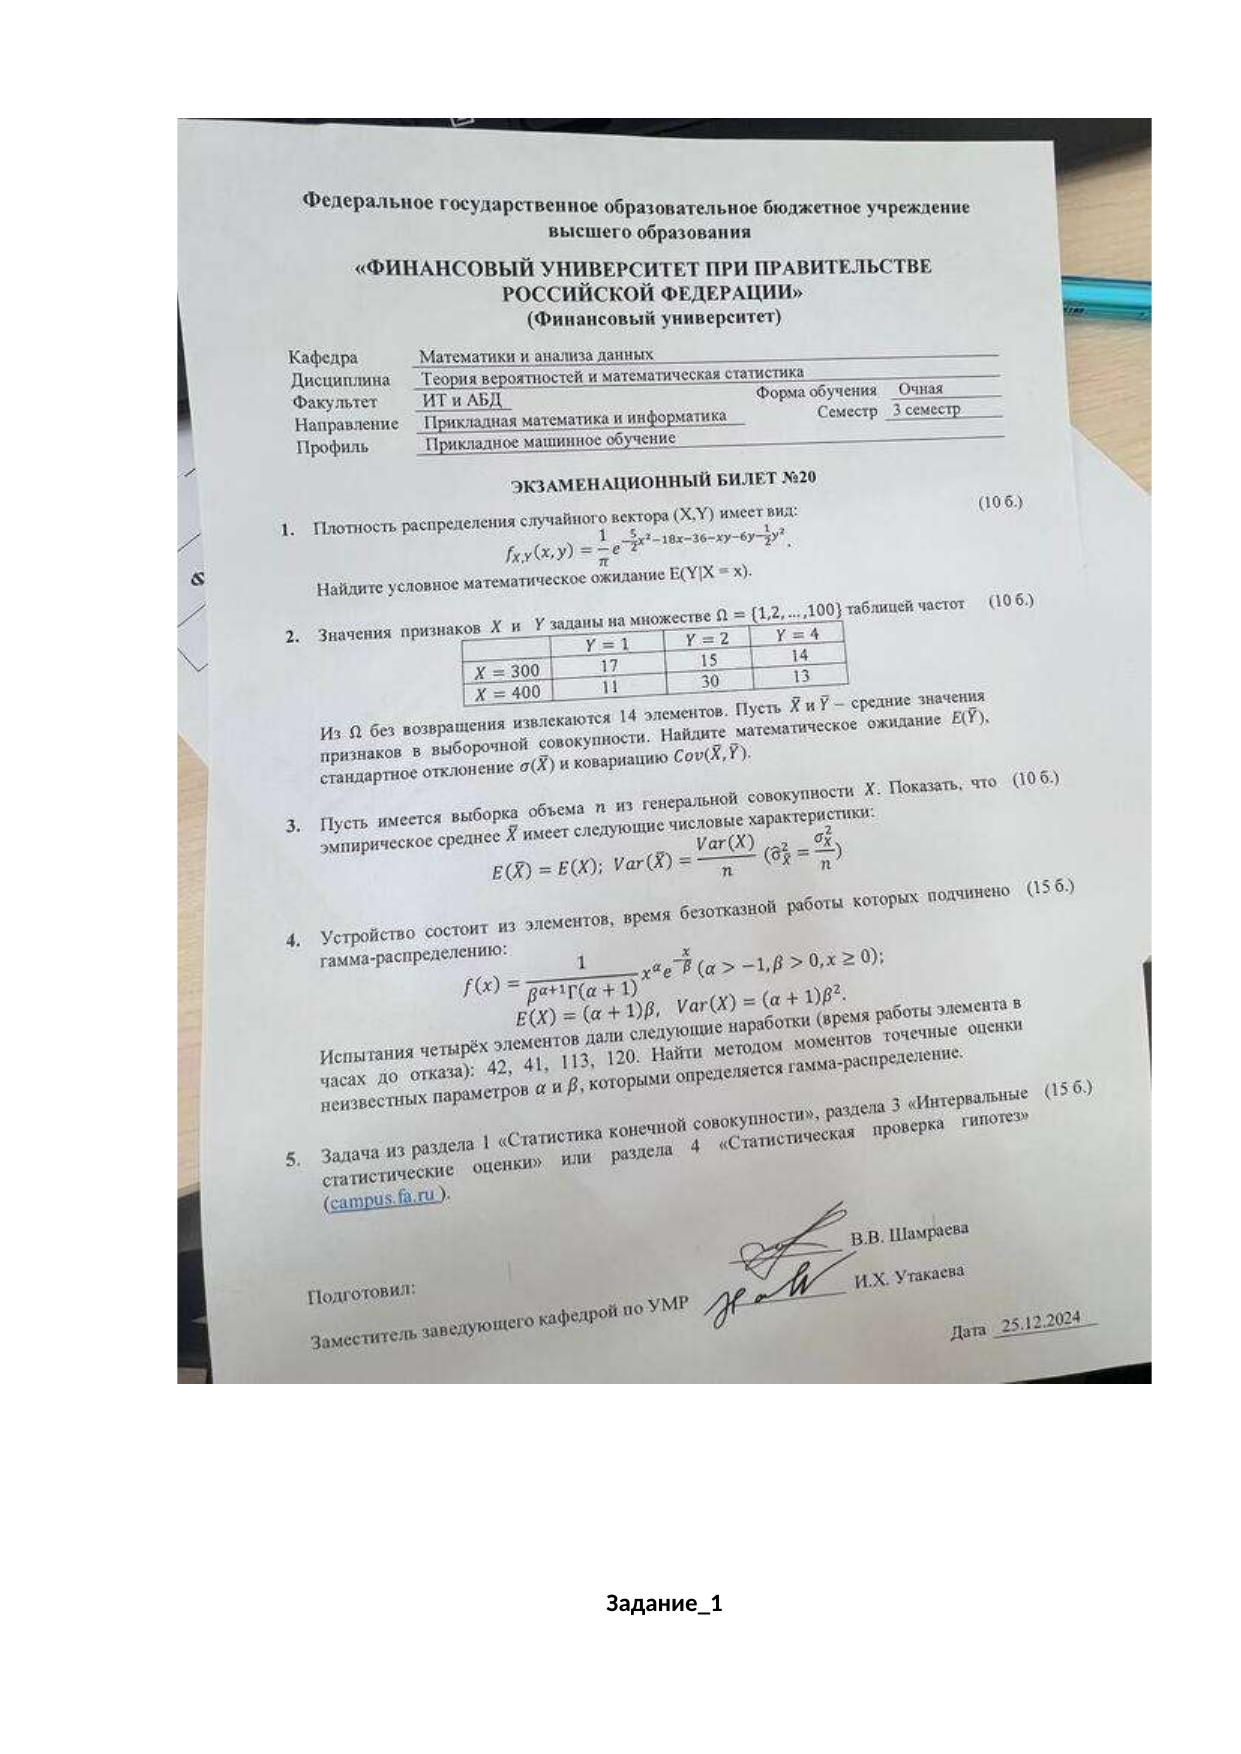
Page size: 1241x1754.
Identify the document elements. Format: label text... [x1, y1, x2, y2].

text Задание_1 [177, 1587, 1152, 1617]
picture [177, 118, 1152, 1384]
